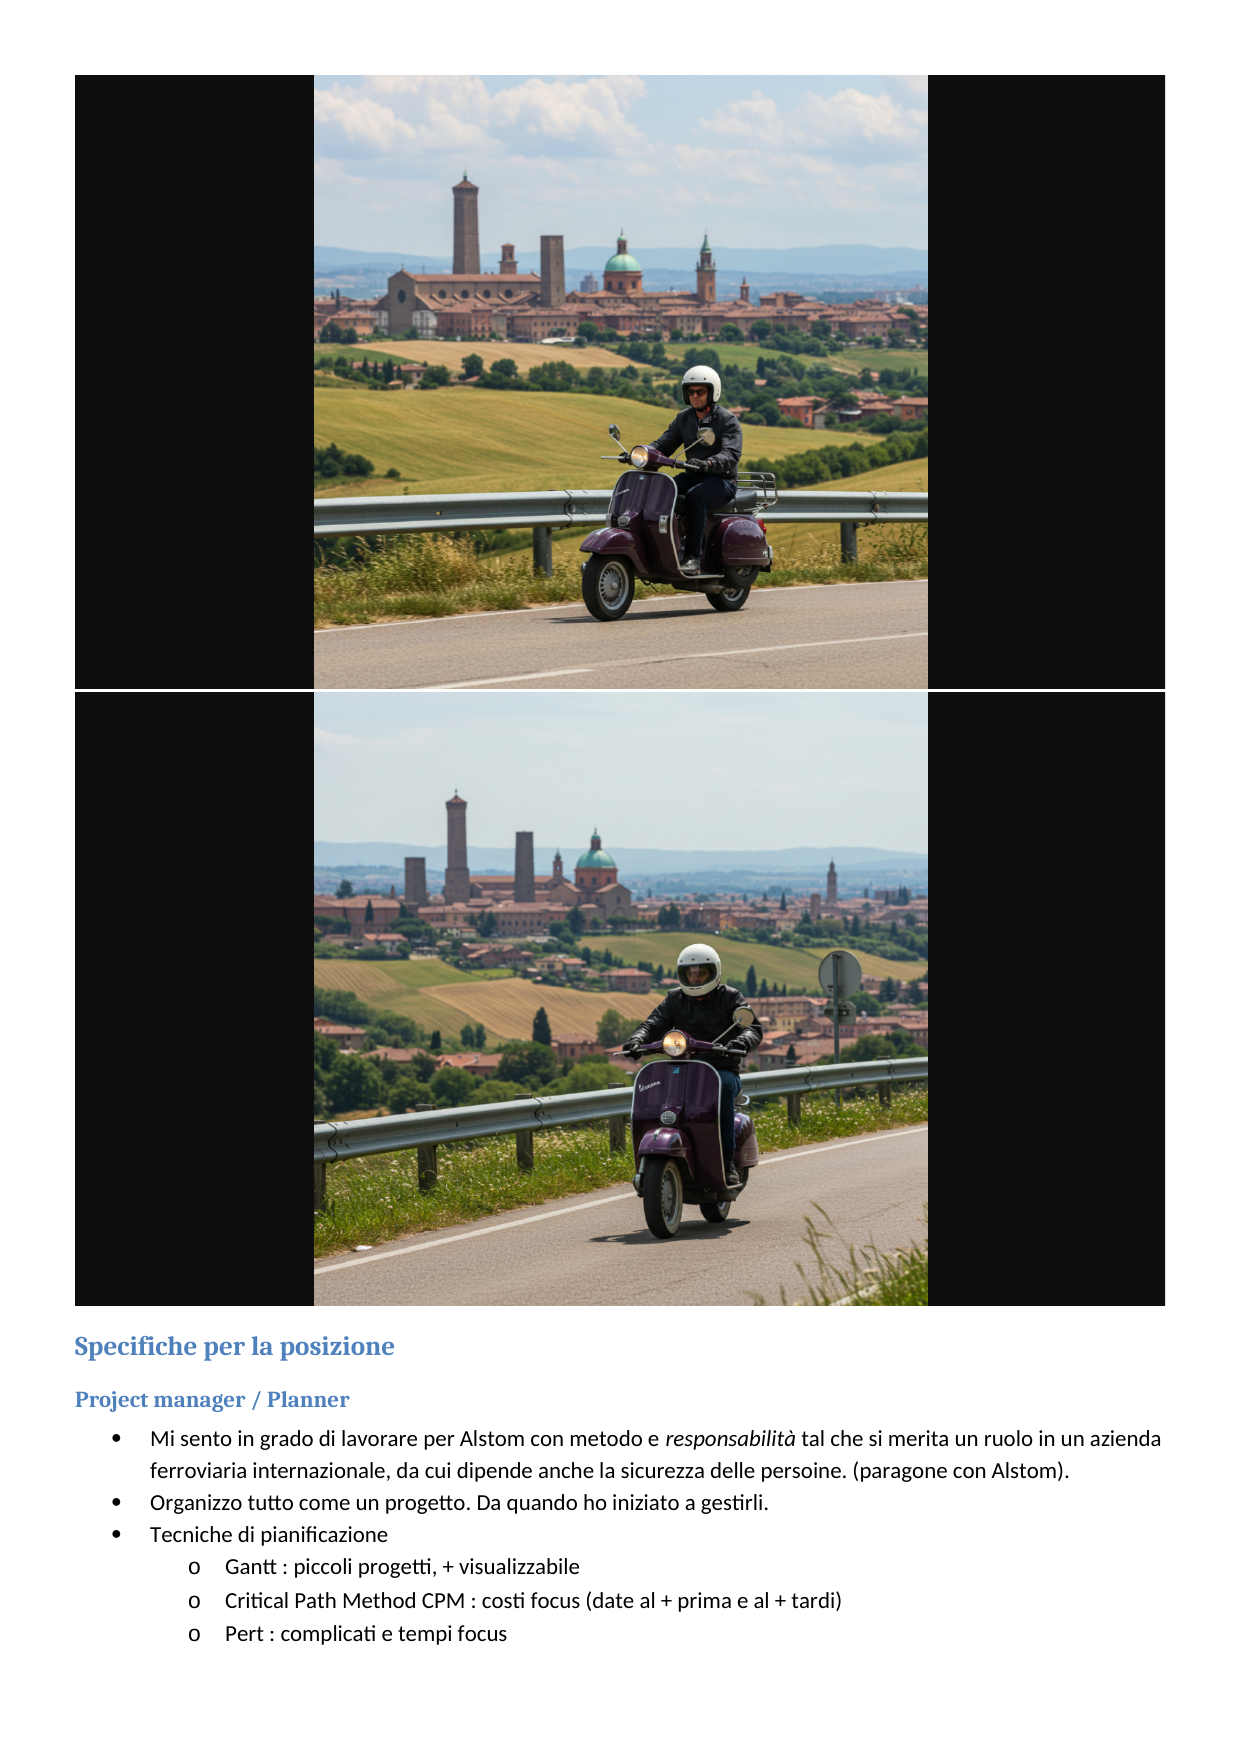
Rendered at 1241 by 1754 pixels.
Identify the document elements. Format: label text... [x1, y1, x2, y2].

picture [75, 692, 1166, 1306]
subtitle Specifiche per la posizione [75, 1331, 1165, 1362]
list Pert : complicati e tempi focus [187, 1619, 1165, 1649]
list Tecniche di pianificazione [112, 1520, 1165, 1548]
list Critical Path Method CPM : costi focus (date al + prima e al + tardi) [187, 1586, 1165, 1615]
list Organizzo tutto come un progetto. Da quando ho iniziato a gestirli. [112, 1488, 1165, 1516]
list Gantt : piccoli progetti, + visualizzabile [187, 1552, 1165, 1582]
picture [75, 75, 1166, 689]
subtitle Project manager / Planner [75, 1387, 1165, 1413]
list Mi sento in grado di lavorare per Alstom con metodo e responsabilità tal che si merita un ruolo in un azienda ferroviaria internazionale, da cui dipende anche la sicurezza delle persoine. (paragone con Alstom). [112, 1424, 1165, 1484]
